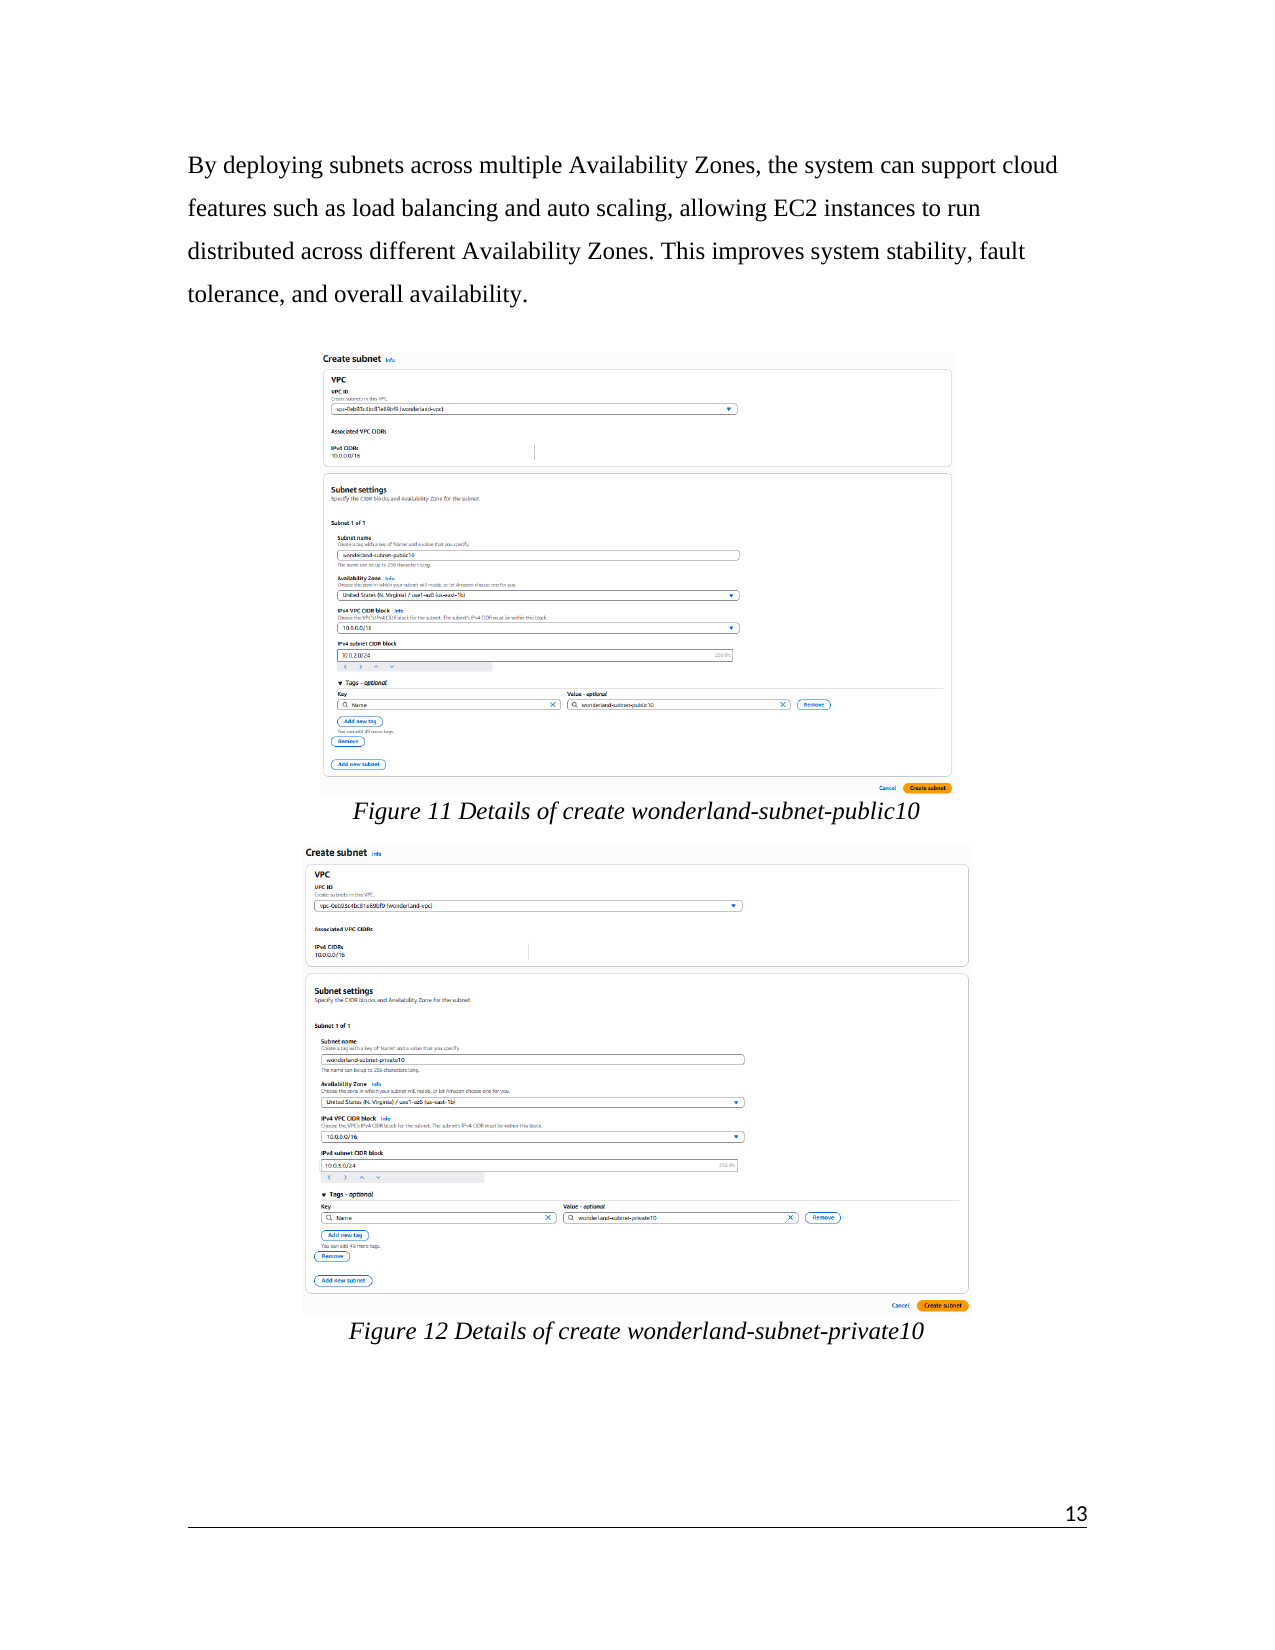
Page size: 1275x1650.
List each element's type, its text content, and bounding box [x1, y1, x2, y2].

text Figure 12 Details of create wonderland-subnet-private10 [187, 1316, 1087, 1345]
picture [302, 845, 973, 1317]
picture [320, 351, 955, 797]
text By deploying subnets across multiple Availability Zones, the system can support cloud features such as load balancing and auto scaling, allowing EC2 instances to run distributed across different Availability Zones. This improves system stability, fault tolerance, and overall availability. [187, 150, 1087, 308]
text Figure 11 Details of create wonderland-subnet-public10 [187, 796, 1087, 825]
